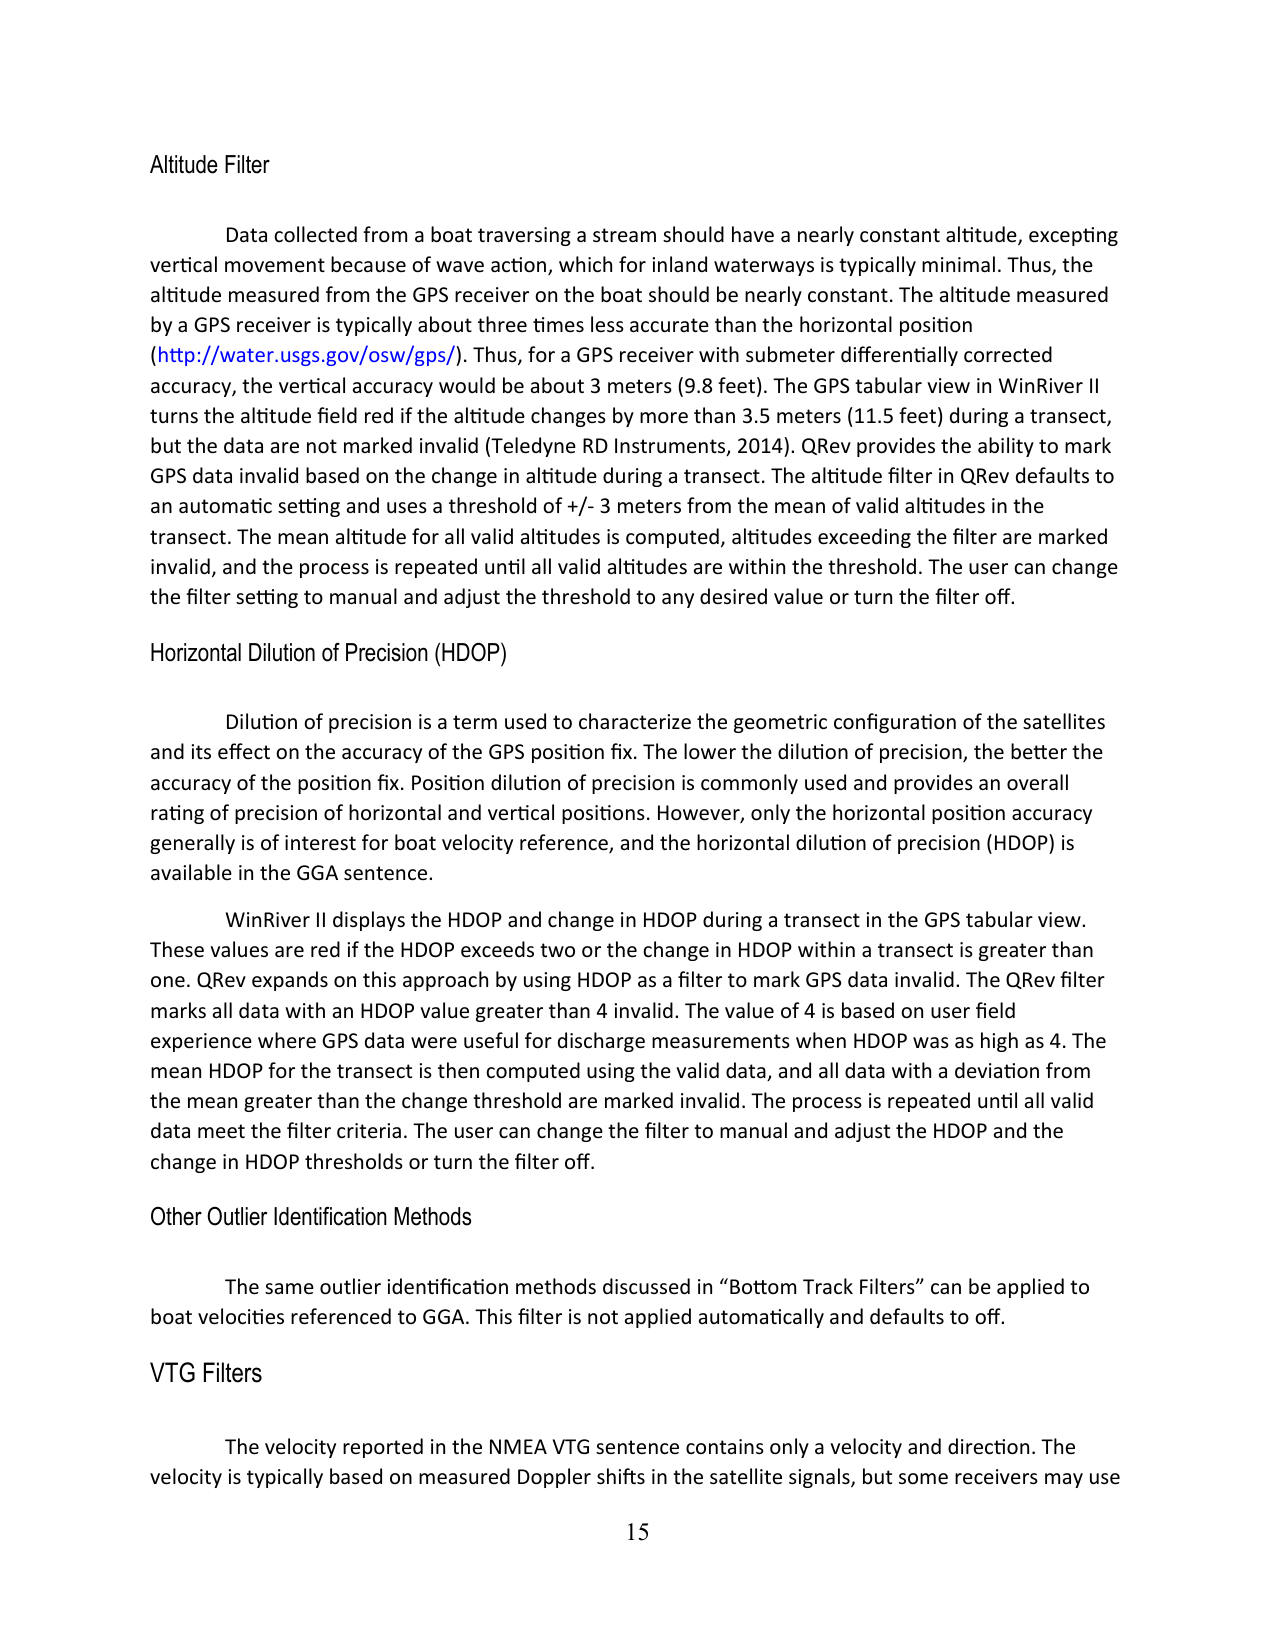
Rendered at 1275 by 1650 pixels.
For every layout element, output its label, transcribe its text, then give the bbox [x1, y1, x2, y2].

text Dilution of precision is a term used to characterize the geometric configuration of the satellites and its effect on the accuracy of the GPS position fix. The lower the dilution of precision, the better the accuracy of the position fix. Position dilution of precision is commonly used and provides an overall rating of precision of horizontal and vertical positions. However, only the horizontal position accuracy generally is of interest for boat velocity reference, and the horizontal dilution of precision (HDOP) is available in the GGA sentence. [150, 707, 1125, 886]
subtitle VTG Filters [150, 1357, 1125, 1388]
text WinRiver II displays the HDOP and change in HDOP during a transect in the GPS tabular view. These values are red if the HDOP exceeds two or the change in HDOP within a transect is greater than one. QRev expands on this approach by using HDOP as a filter to mark GPS data invalid. The QRev filter marks all data with an HDOP value greater than 4 invalid. The value of 4 is based on user field experience where GPS data were useful for discharge measurements when HDOP was as high as 4. The mean HDOP for the transect is then computed using the valid data, and all data with a deviation from the mean greater than the change threshold are marked invalid. The process is repeated until all valid data meet the filter criteria. The user can change the filter to manual and adjust the HDOP and the change in HDOP thresholds or turn the filter off. [150, 905, 1125, 1175]
subtitle Altitude Filter [150, 150, 1125, 179]
subtitle Horizontal Dilution of Precision (HDOP) [150, 637, 1125, 666]
subtitle Other Outlier Identification Methods [150, 1202, 1125, 1231]
text Data collected from a boat traversing a stream should have a nearly constant altitude, excepting vertical movement because of wave action, which for inland waterways is typically minimal. Thus, the altitude measured from the GPS receiver on the boat should be nearly constant. The altitude measured by a GPS receiver is typically about three times less accurate than the horizontal position (http://water.usgs.gov/osw/gps/). Thus, for a GPS receiver with submeter differentially corrected accuracy, the vertical accuracy would be about 3 meters (9.8 feet). The GPS tabular view in WinRiver II turns the altitude field red if the altitude changes by more than 3.5 meters (11.5 feet) during a transect, but the data are not marked invalid (Teledyne RD Instruments, 2014). QRev provides the ability to mark GPS data invalid based on the change in altitude during a transect. The altitude filter in QRev defaults to an automatic setting and uses a threshold of +/- 3 meters from the mean of valid altitudes in the transect. The mean altitude for all valid altitudes is computed, altitudes exceeding the filter are marked invalid, and the process is repeated until all valid altitudes are within the threshold. The user can change the filter setting to manual and adjust the threshold to any desired value or turn the filter off. [150, 220, 1125, 610]
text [150, 1432, 1125, 1490]
text The same outlier identification methods discussed in “Bottom Track Filters” can be applied to boat velocities referenced to GGA. This filter is not applied automatically and defaults to off. [150, 1272, 1125, 1330]
